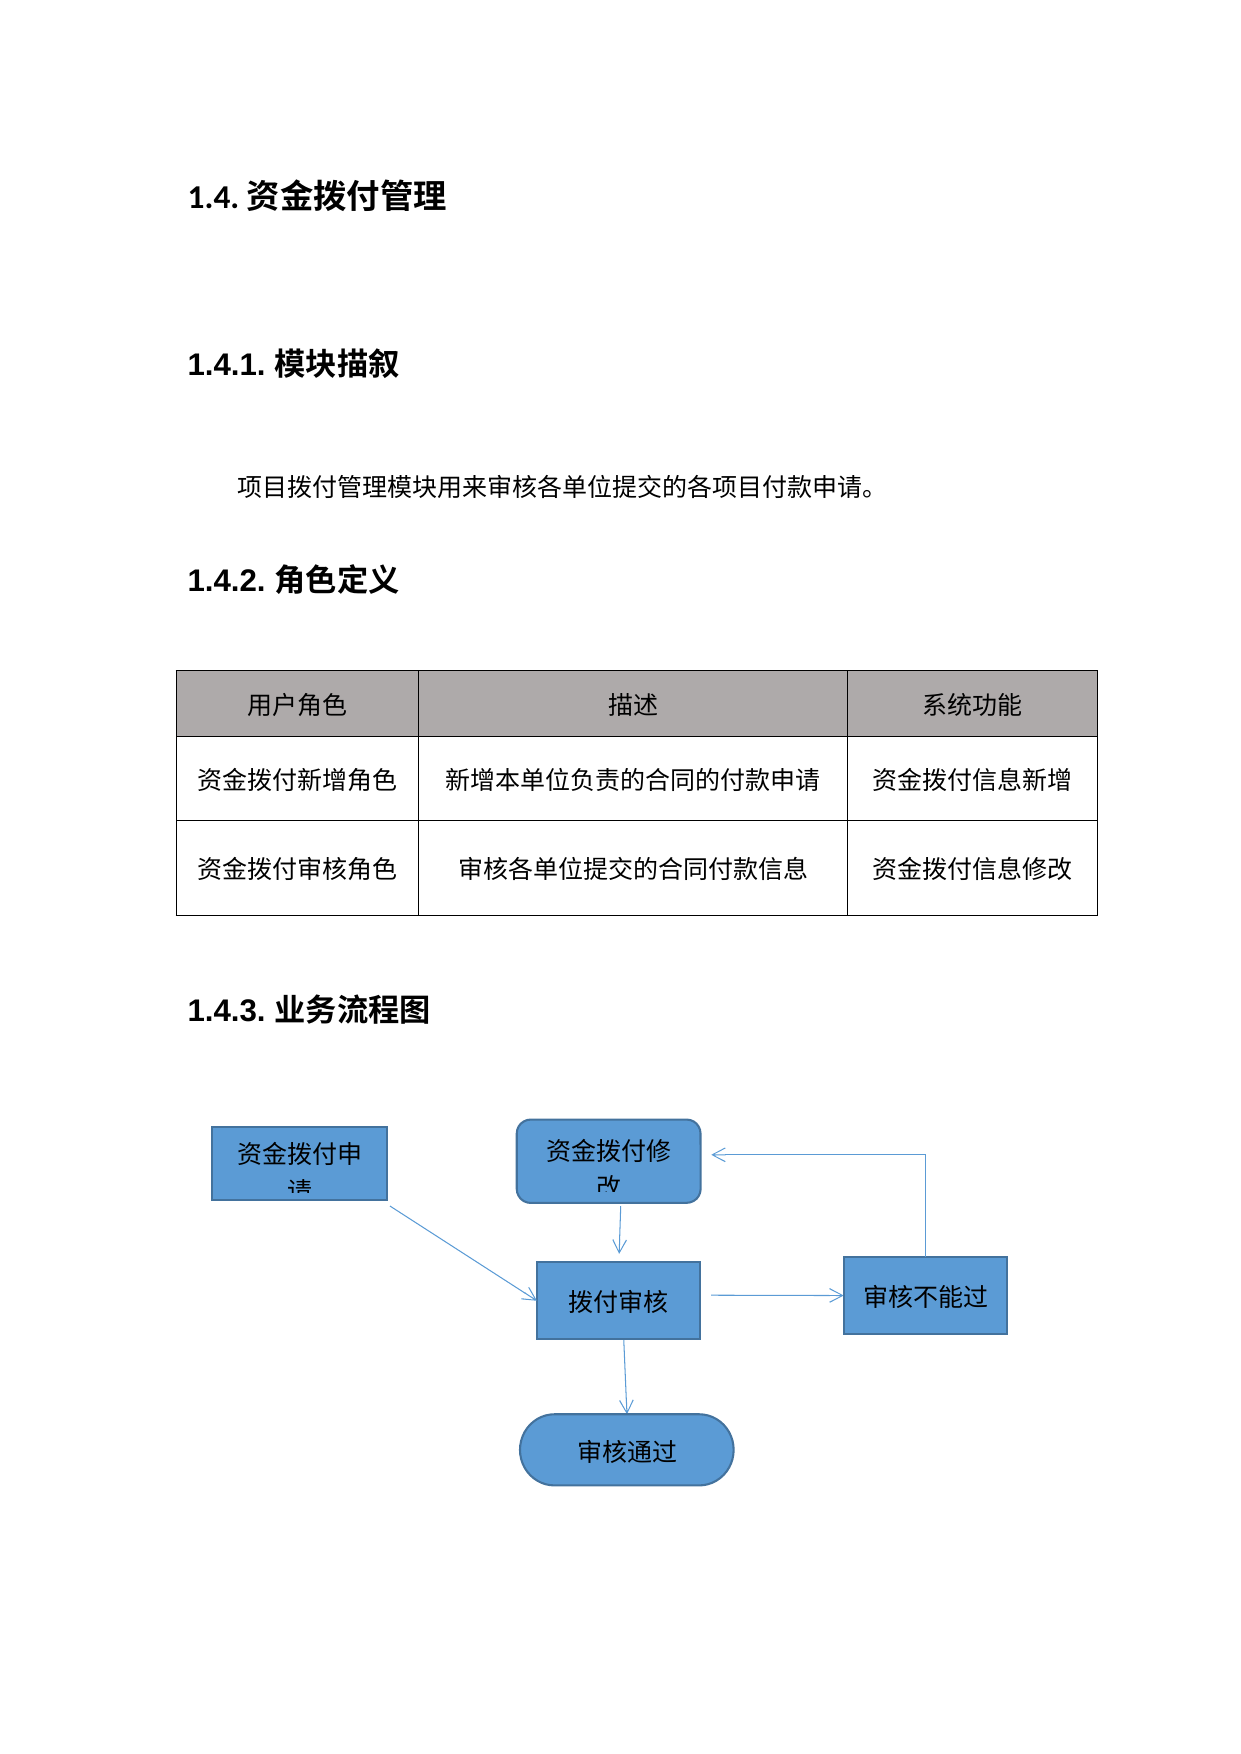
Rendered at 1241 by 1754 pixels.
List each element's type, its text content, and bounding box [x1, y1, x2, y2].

subtitle 1.4.2. 角色定义 [187, 546, 1053, 611]
table_cell 资金拨付新增角色 [177, 737, 418, 820]
table_header 系统功能 [848, 671, 1097, 736]
text 项目拨付管理模块用来审核各单位提交的各项目付款申请。 [187, 453, 1053, 518]
subtitle 1.4.1. 模块描叙 [187, 329, 1053, 394]
table_header 用户角色 [177, 671, 418, 736]
table_cell 资金拨付信息新增 [848, 737, 1097, 820]
table_cell 新增本单位负责的合同的付款申请 [419, 737, 847, 820]
table_cell 审核各单位提交的合同付款信息 [419, 821, 847, 915]
subtitle 1.4.3. 业务流程图 [187, 975, 1053, 1040]
table_cell 资金拨付审核角色 [177, 821, 418, 915]
table_header 描述 [419, 671, 847, 736]
table_cell 资金拨付信息修改 [848, 821, 1097, 915]
subtitle 1.4. 资金拨付管理 [187, 162, 1053, 227]
